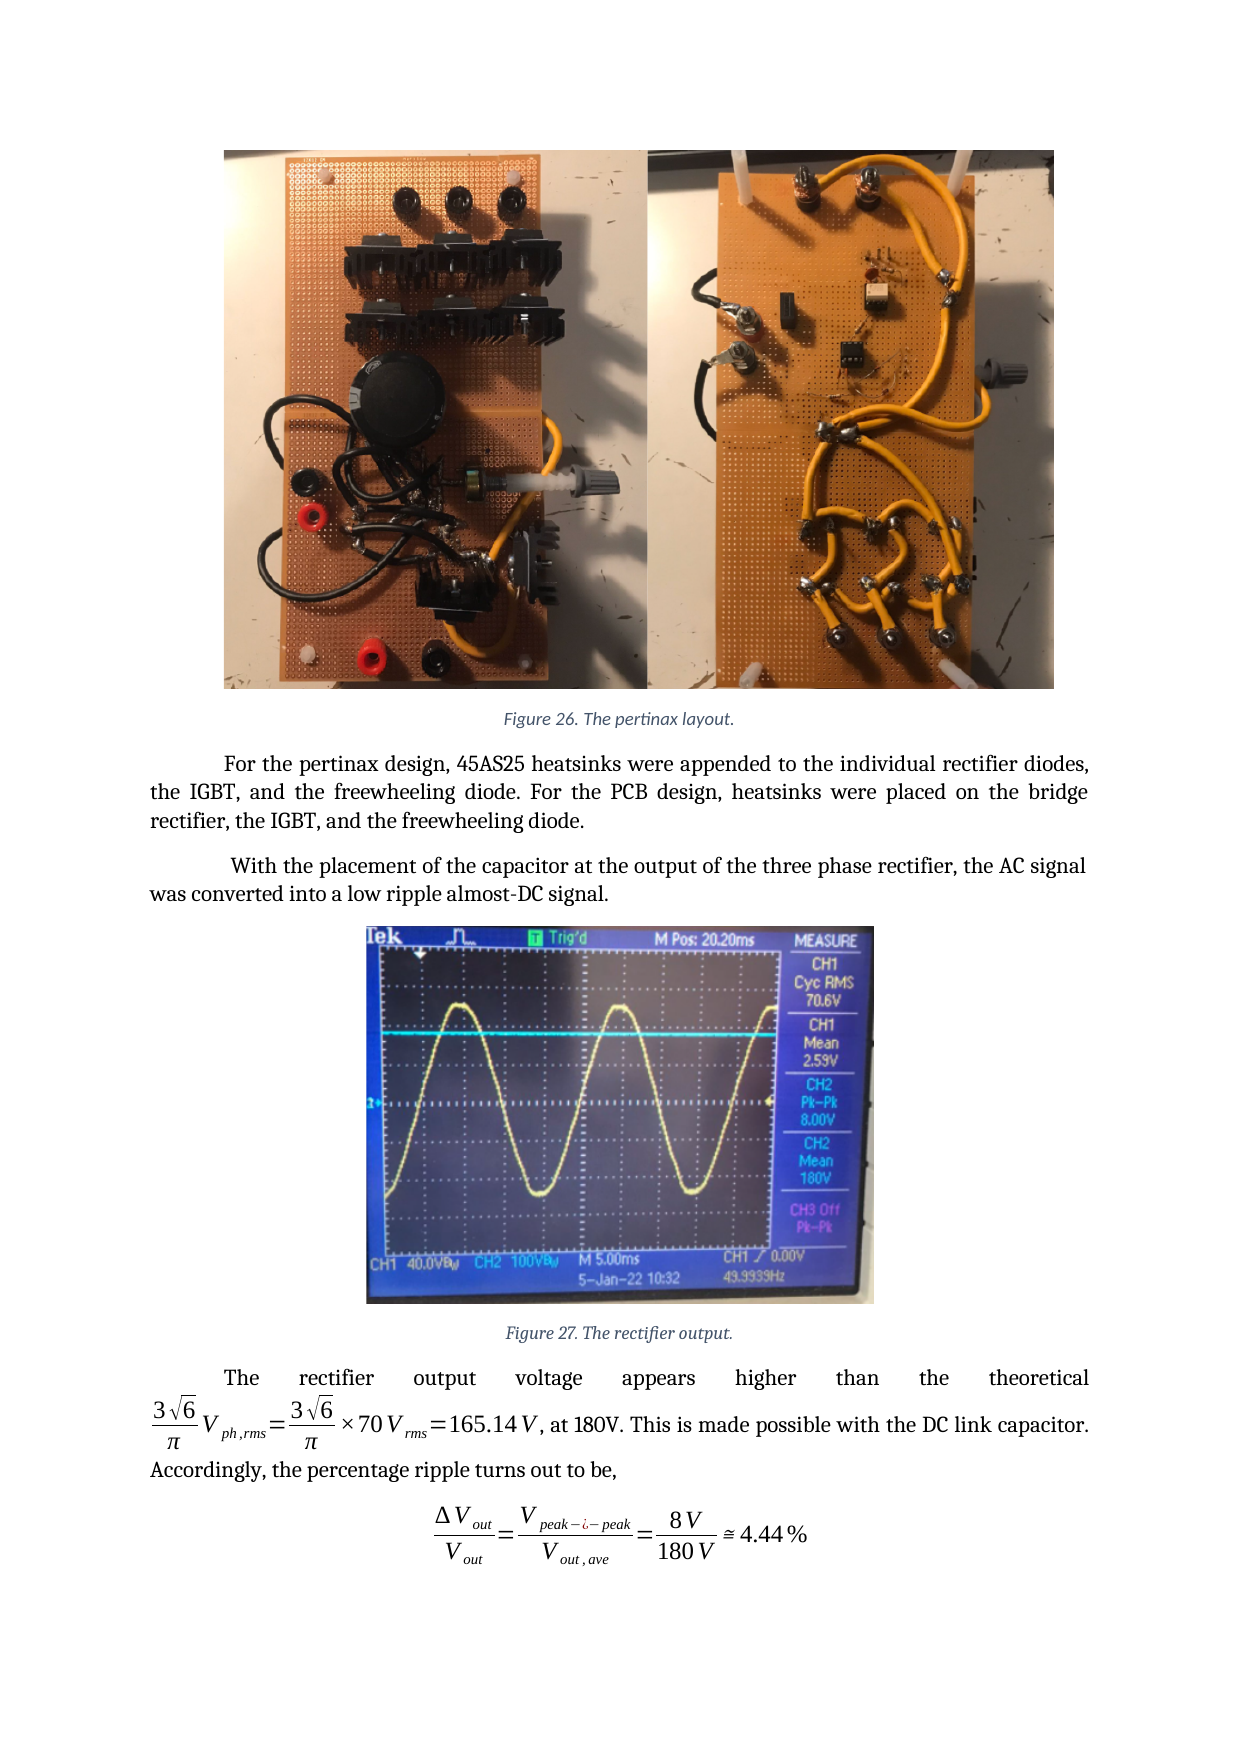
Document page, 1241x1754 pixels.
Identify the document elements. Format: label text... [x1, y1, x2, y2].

text With the placement of the capacitor at the output of the three phase rectifier, the AC signal was converted into a low ripple almost-DC signal. [150, 853, 1090, 907]
text Figure 26. The pertinax layout. [150, 707, 1090, 730]
picture [366, 926, 874, 1304]
picture [223, 150, 1054, 689]
text For the pertinax design, 45AS25 heatsinks were appended to the individual rectifier diodes, the IGBT, and the freewheeling diode. For the PCB design, heatsinks were placed on the bridge rectifier, the IGBT, and the freewheeling diode. [150, 751, 1090, 834]
text Figure 27. The rectifier output. [150, 1323, 1090, 1344]
text The rectifier output voltage appears higher than the theoretical , at 180V. This is made possible with the DC link capacitor. Accordingly, the percentage ripple turns out to be, [150, 1365, 1090, 1483]
